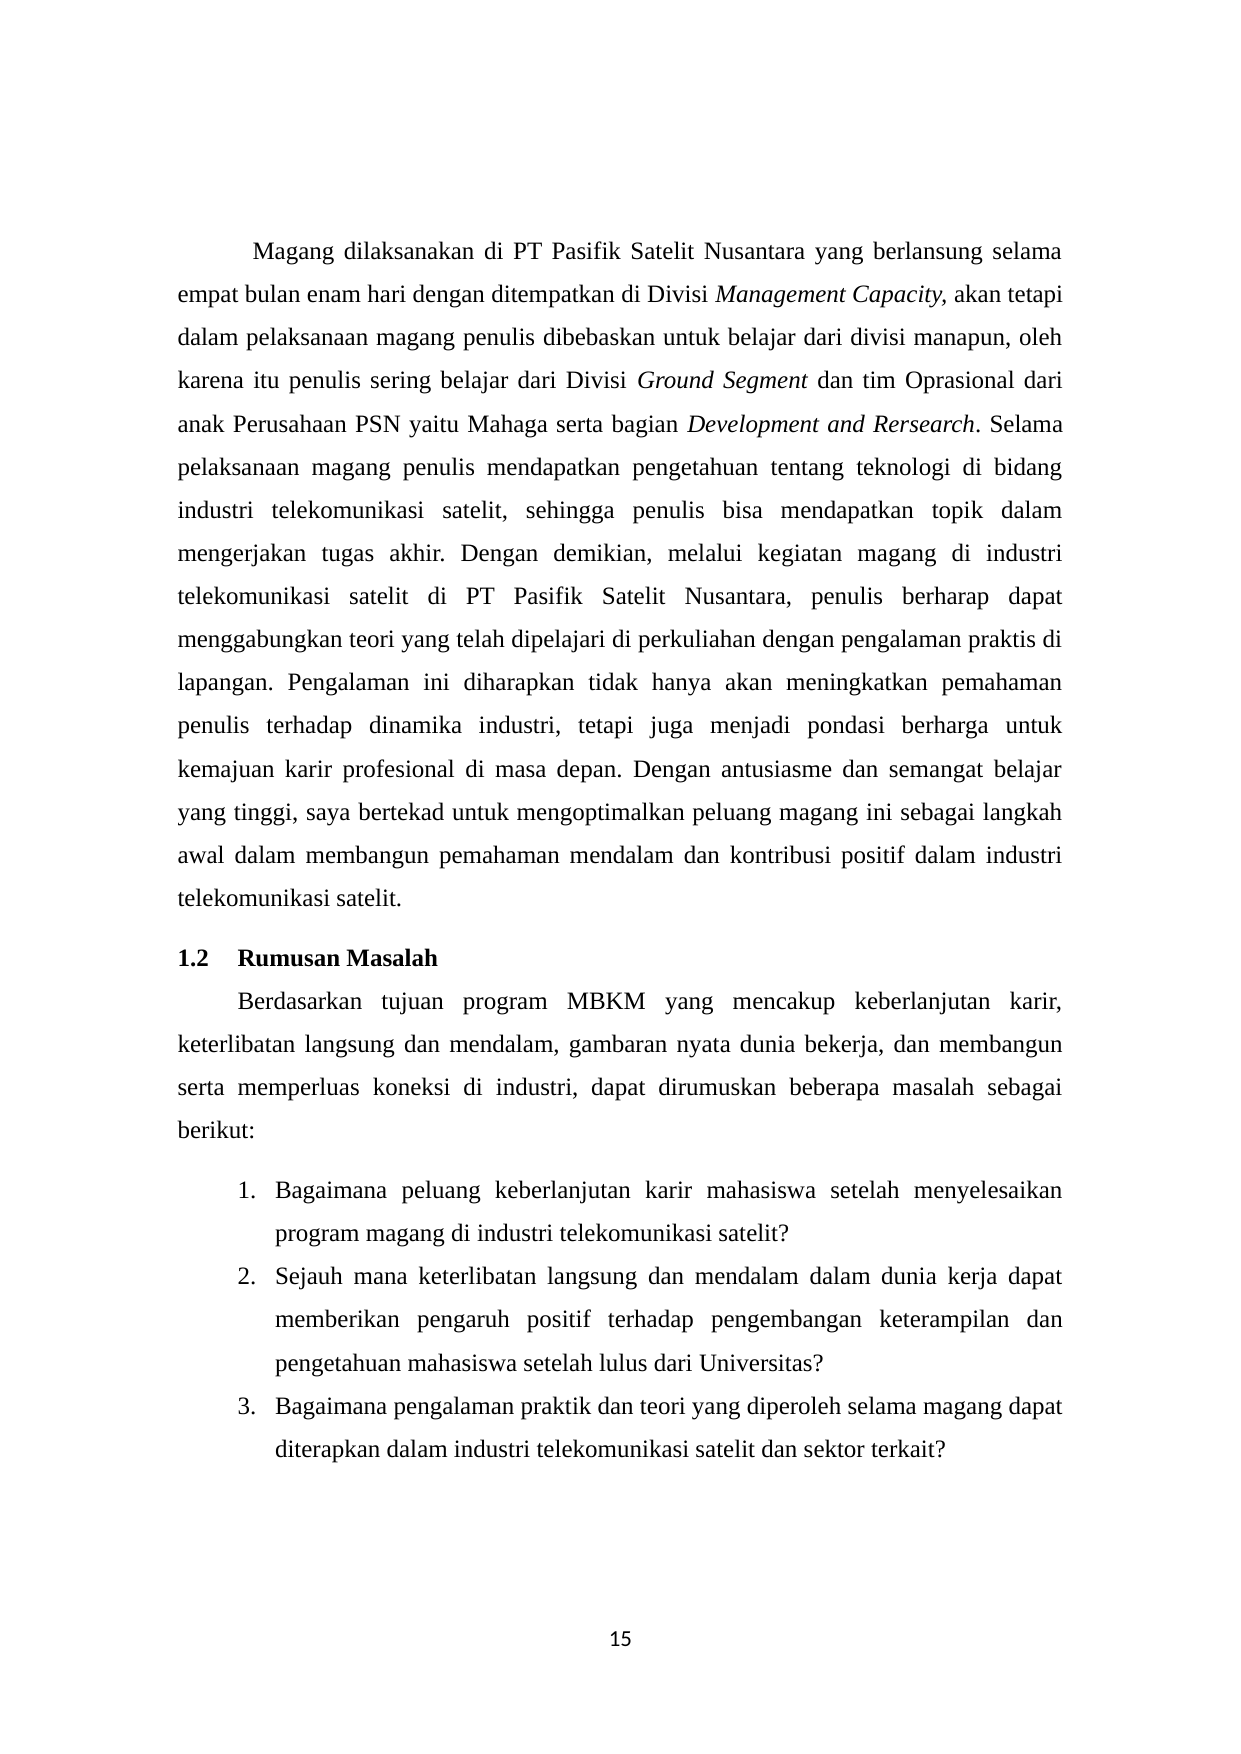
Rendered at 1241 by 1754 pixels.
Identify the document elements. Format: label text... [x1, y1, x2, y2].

list Bagaimana peluang keberlanjutan karir mahasiswa setelah menyelesaikan program magang di industri telekomunikasi satelit? [237, 1175, 1063, 1247]
text Magang dilaksanakan di PT Pasifik Satelit Nusantara yang berlansung selama empat bulan enam hari dengan ditempatkan di Divisi Management Capacity, akan tetapi dalam pelaksanaan magang penulis dibebaskan untuk belajar dari divisi manapun, oleh karena itu penulis sering belajar dari Divisi Ground Segment dan tim Oprasional dari anak Perusahaan PSN yaitu Mahaga serta bagian Development and Rersearch. Selama pelaksanaan magang penulis mendapatkan pengetahuan tentang teknologi di bidang industri telekomunikasi satelit, sehingga penulis bisa mendapatkan topik dalam mengerjakan tugas akhir. Dengan demikian, melalui kegiatan magang di industri telekomunikasi satelit di PT Pasifik Satelit Nusantara, penulis berharap dapat menggabungkan teori yang telah dipelajari di perkuliahan dengan pengalaman praktis di lapangan. Pengalaman ini diharapkan tidak hanya akan meningkatkan pemahaman penulis terhadap dinamika industri, tetapi juga menjadi pondasi berharga untuk kemajuan karir profesional di masa depan. Dengan antusiasme dan semangat belajar yang tinggi, saya bertekad untuk mengoptimalkan peluang magang ini sebagai langkah awal dalam membangun pemahaman mendalam dan kontribusi positif dalam industri telekomunikasi satelit. [177, 236, 1063, 912]
list Sejauh mana keterlibatan langsung dan mendalam dalam dunia kerja dapat memberikan pengaruh positif terhadap pengembangan keterampilan dan pengetahuan mahasiswa setelah lulus dari Universitas? [237, 1261, 1063, 1376]
text Berdasarkan tujuan program MBKM yang mencakup keberlanjutan karir, keterlibatan langsung dan mendalam, gambaran nyata dunia bekerja, dan membangun serta memperluas koneksi di industri, dapat dirumuskan beberapa masalah sebagai berikut: [177, 986, 1063, 1144]
subtitle Rumusan Masalah [177, 943, 1063, 972]
list Bagaimana pengalaman praktik dan teori yang diperoleh selama magang dapat diterapkan dalam industri telekomunikasi satelit dan sektor terkait? [237, 1391, 1063, 1463]
